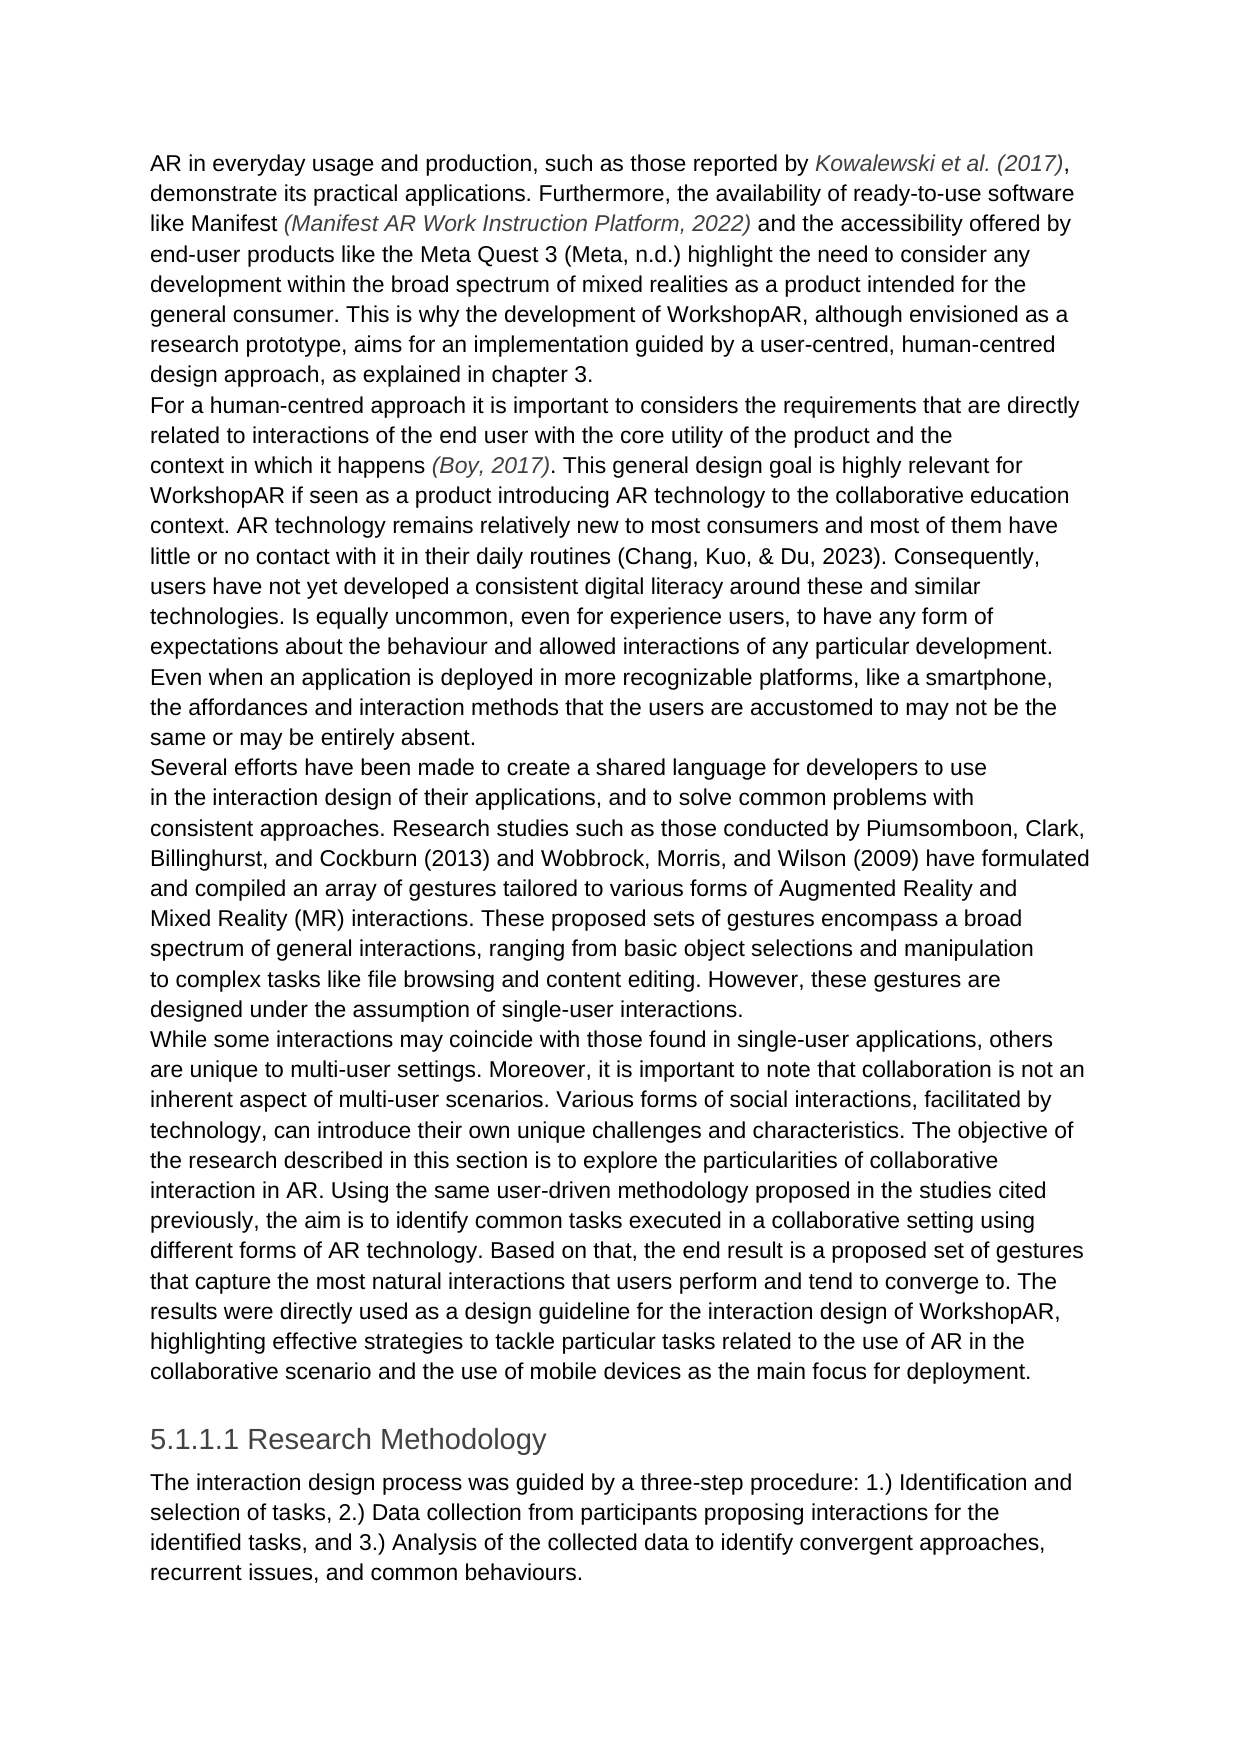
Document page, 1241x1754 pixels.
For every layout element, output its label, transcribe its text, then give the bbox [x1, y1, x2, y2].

subtitle 5.1.1.1 Research Methodology [150, 1422, 1090, 1455]
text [150, 150, 1090, 388]
text Mixed Reality (MR) interactions. These proposed sets of gestures encompass a broad [150, 905, 1090, 932]
text spectrum of general interactions, ranging from basic object selections and manipulation [150, 935, 1090, 962]
text Several efforts have been made to create a shared language for developers to use [150, 754, 1090, 781]
text to complex tasks like file browsing and content editing. However, these gestures are designed under the assumption of single-user interactions. [150, 966, 1090, 1022]
text While some interactions may coincide with those found in single-user applications, others are unique to multi-user settings. Moreover, it is important to note that collaboration is not an inherent aspect of multi-user scenarios. Various forms of social interactions, facilitated by technology, can introduce their own unique challenges and characteristics. The objective of the research described in this section is to explore the particularities of collaborative interaction in AR. Using the same user-driven methodology proposed in the studies cited [150, 1026, 1090, 1203]
text consistent approaches. Research studies such as those conducted by Piumsomboon, Clark, Billinghurst, and Cockburn (2013) and Wobbrock, Morris, and Wilson (2009) have formulated and compiled an array of gestures tailored to various forms of Augmented Reality and [150, 814, 1090, 901]
text in the interaction design of their applications, and to solve common problems with [150, 784, 1090, 811]
text context in which it happens (Boy, 2017). This general design goal is highly relevant for WorkshopAR if seen as a product introducing AR technology to the collaborative education context. AR technology remains relatively new to most consumers and most of them have little or no contact with it in their daily routines (Chang, Kuo, & Du, 2023). Consequently, users have not yet developed a consistent digital literacy around these and similar technologies. Is equally uncommon, even for experience users, to have any form of expectations about the behaviour and allowed interactions of any particular development. Even when an application is deployed in more recognizable platforms, like a smartphone, the affordances and interaction methods that the users are accustomed to may not be the same or may be entirely absent. [150, 452, 1090, 750]
text The interaction design process was guided by a three-step procedure: 1.) Identification and selection of tasks, 2.) Data collection from participants proposing interactions for the identified tasks, and 3.) Analysis of the collected data to identify convergent approaches, recurrent issues, and common behaviours. [150, 1469, 1090, 1586]
text previously, the aim is to identify common tasks executed in a collaborative setting using different forms of AR technology. Based on that, the end result is a proposed set of gestures that capture the most natural interactions that users perform and tend to converge to. The results were directly used as a design guideline for the interaction design of WorkshopAR, highlighting effective strategies to tackle particular tasks related to the use of AR in the collaborative scenario and the use of mobile devices as the main focus for deployment. [150, 1207, 1090, 1385]
text For a human-centred approach it is important to considers the requirements that are directly related to interactions of the end user with the core utility of the product and the [150, 392, 1090, 448]
